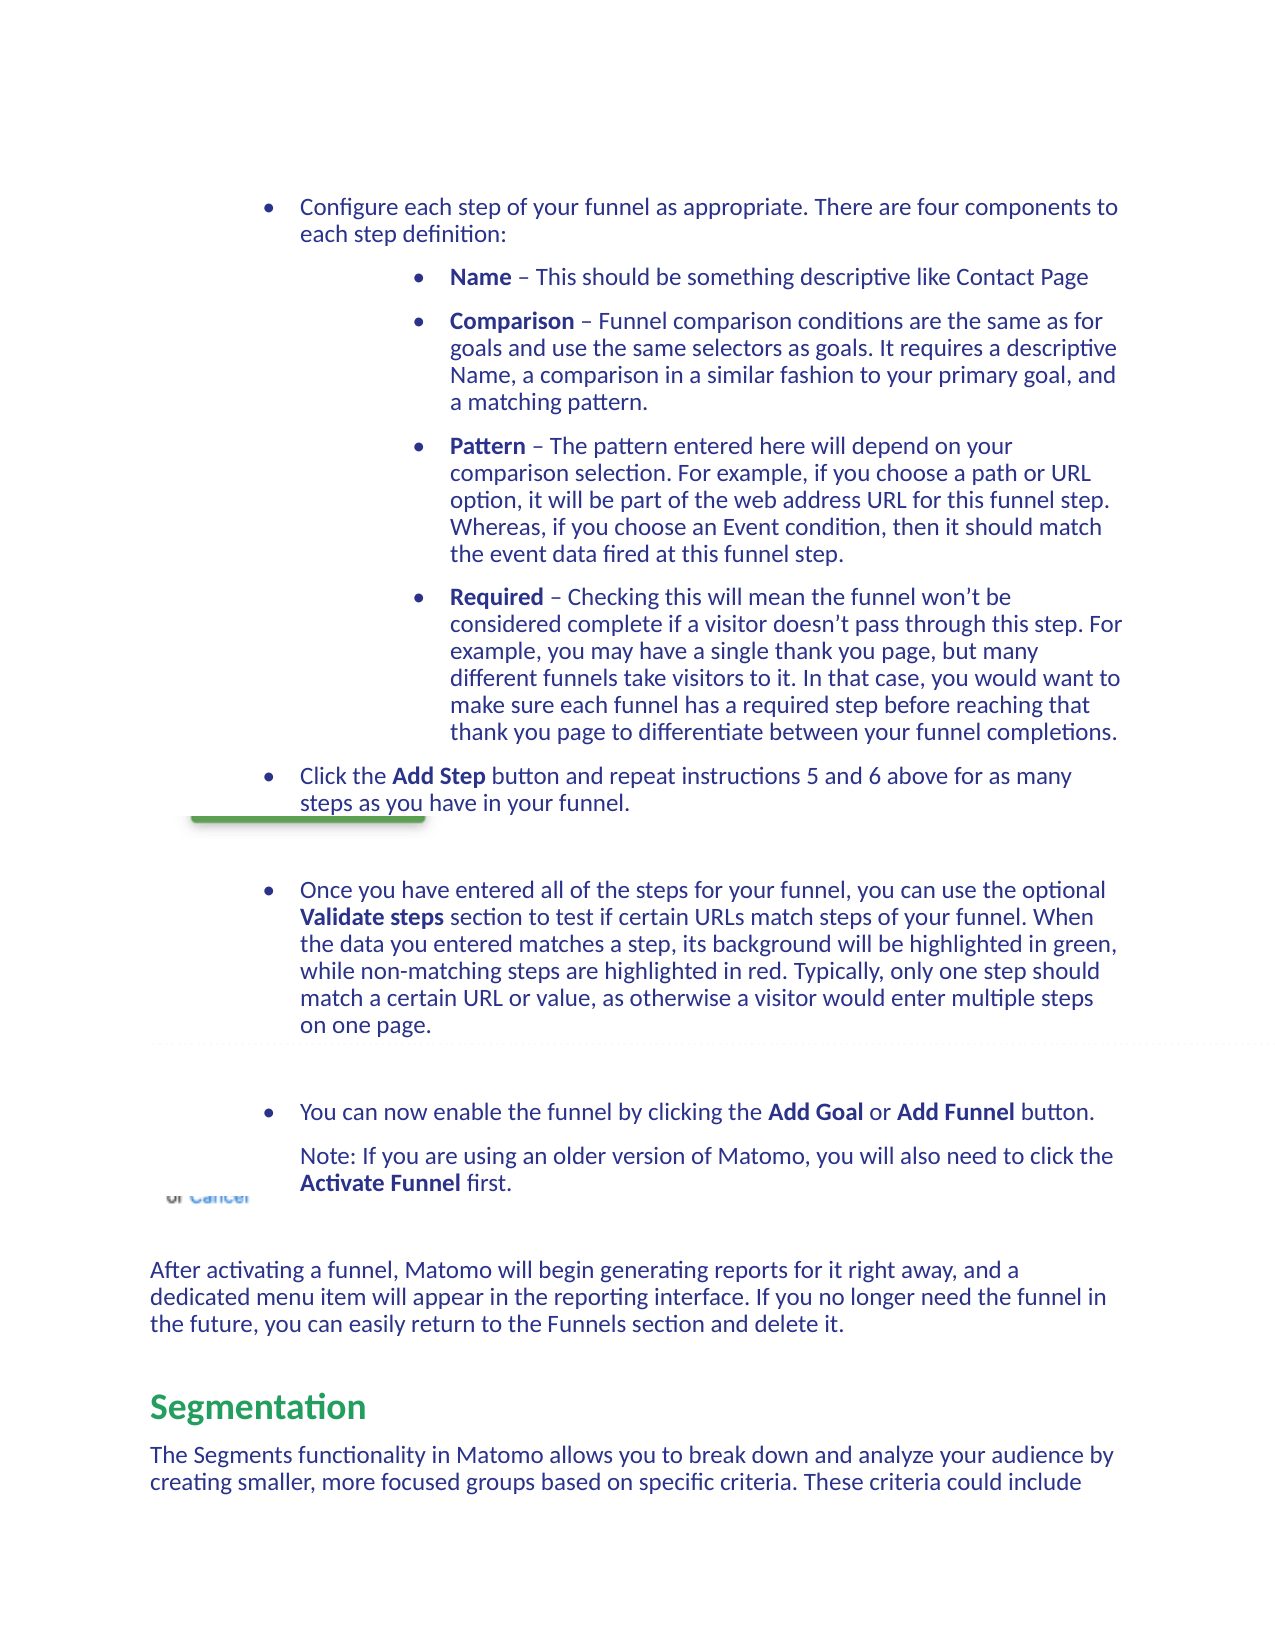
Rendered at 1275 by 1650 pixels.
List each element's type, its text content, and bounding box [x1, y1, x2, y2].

list Pattern – The pattern entered here will depend on your comparison selection. For example, if you choose a path or URL option, it will be part of the web address URL for this funnel step. Whereas, if you choose an Event condition, then it should match the event data fired at this funnel step. [412, 432, 1125, 567]
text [150, 1442, 1125, 1496]
text Note: If you are using an older version of Matomo, you will also need to click the Activate Funnel first. [300, 1143, 1125, 1196]
list Configure each step of your funnel as appropriate. There are four components to each step definition: [262, 194, 1125, 248]
text Segmentation [150, 1398, 1125, 1425]
list Click the Add Step button and repeat instructions 5 and 6 above for as many steps as you have in your funnel. [262, 763, 1125, 816]
list Comparison – Funnel comparison conditions are the same as for goals and use the same selectors as goals. It requires a descriptive Name, a comparison in a similar fashion to your primary goal, and a matching pattern. [412, 308, 1125, 416]
text After activating a funnel, Matomo will begin generating reports for it right away, and a dedicated menu item will appear in the reporting interface. If you no longer need the funnel in the future, you can easily return to the Funnels section and delete it. [150, 1257, 1125, 1338]
list Required – Checking this will mean the funnel won’t be considered complete if a visitor doesn’t pass through this step. For example, you may have a single thank you page, but many different funnels take visitors to it. In that case, you would want to make sure each funnel has a required step before reaching that thank you page to differentiate between your funnel completions. [412, 584, 1125, 746]
list Once you have entered all of the steps for your funnel, you can use the optional Validate steps section to test if certain URLs match steps of your funnel. When the data you entered matches a step, its background will be highlighted in green, while non-matching steps are highlighted in red. Typically, only one step should match a certain URL or value, as otherwise a visitor would enter multiple steps on one page. [262, 877, 1125, 1038]
list Name – This should be something descriptive like Contact Page [412, 264, 1125, 291]
list You can now enable the funnel by clicking the Add Goal or Add Funnel button. [262, 1099, 1125, 1126]
